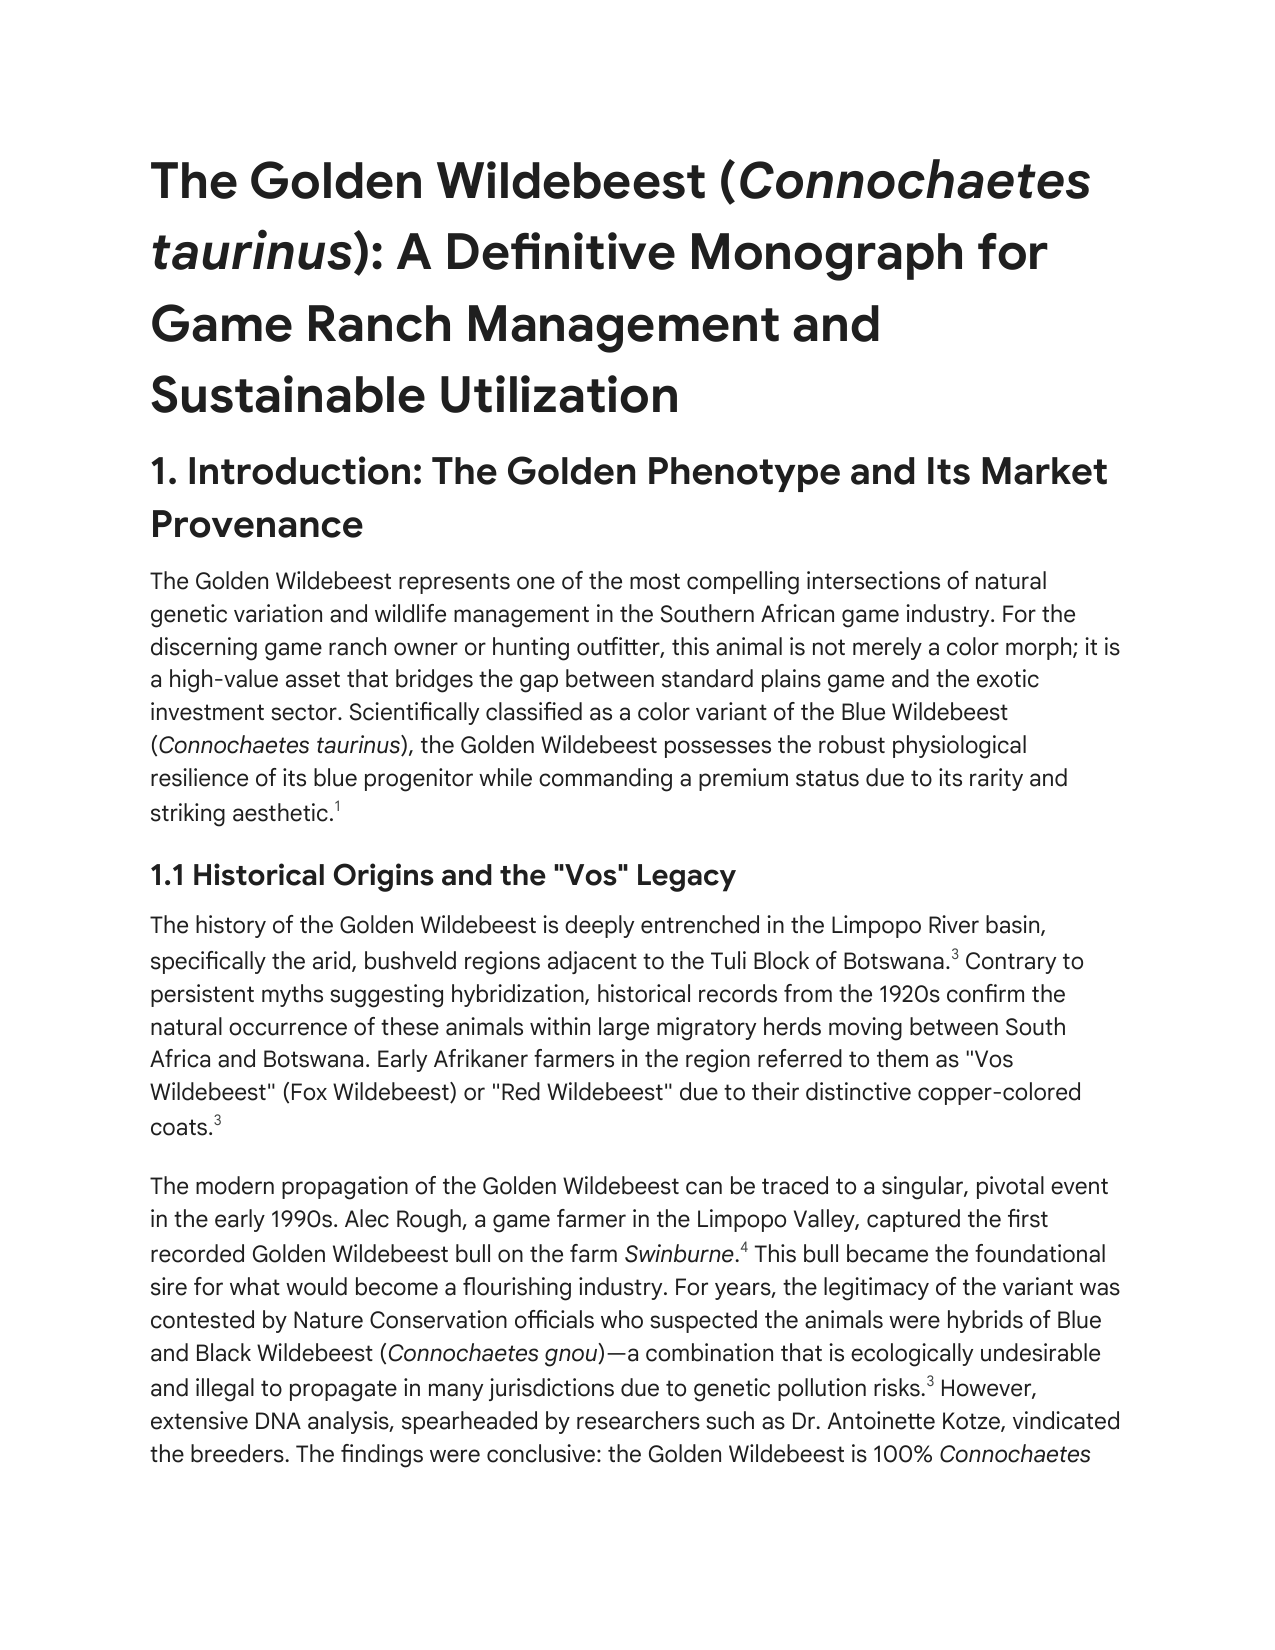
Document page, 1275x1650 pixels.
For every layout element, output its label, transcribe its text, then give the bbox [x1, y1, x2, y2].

subtitle 1. Introduction: The Golden Phenotype and Its Market Provenance [150, 448, 1125, 548]
text The Golden Wildebeest represents one of the most compelling intersections of natural genetic variation and wildlife management in the Southern African game industry. For the discerning game ranch owner or hunting outfitter, this animal is not merely a color morph; it is a high-value asset that bridges the gap between standard plains game and the exotic investment sector. Scientifically classified as a color variant of the Blue Wildebeest (Connochaetes taurinus), the Golden Wildebeest possesses the robust physiological resilience of its blue progenitor while commanding a premium status due to its rarity and striking aesthetic.1 [150, 567, 1125, 828]
text The history of the Golden Wildebeest is deeply entrenched in the Limpopo River basin, specifically the arid, bushveld regions adjacent to the Tuli Block of Botswana.3 Contrary to persistent myths suggesting hybridization, historical records from the 1920s confirm the natural occurrence of these animals within large migratory herds moving between South Africa and Botswana. Early Afrikaner farmers in the region referred to them as "Vos Wildebeest" (Fox Wildebeest) or "Red Wildebeest" due to their distinctive copper-colored coats.3 [150, 912, 1125, 1143]
subtitle The Golden Wildebeest (Connochaetes taurinus): A Definitive Monograph for Game Ranch Management and Sustainable Utilization [150, 150, 1125, 427]
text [150, 1172, 1125, 1469]
subtitle 1.1 Historical Origins and the "Vos" Legacy [150, 858, 1125, 894]
